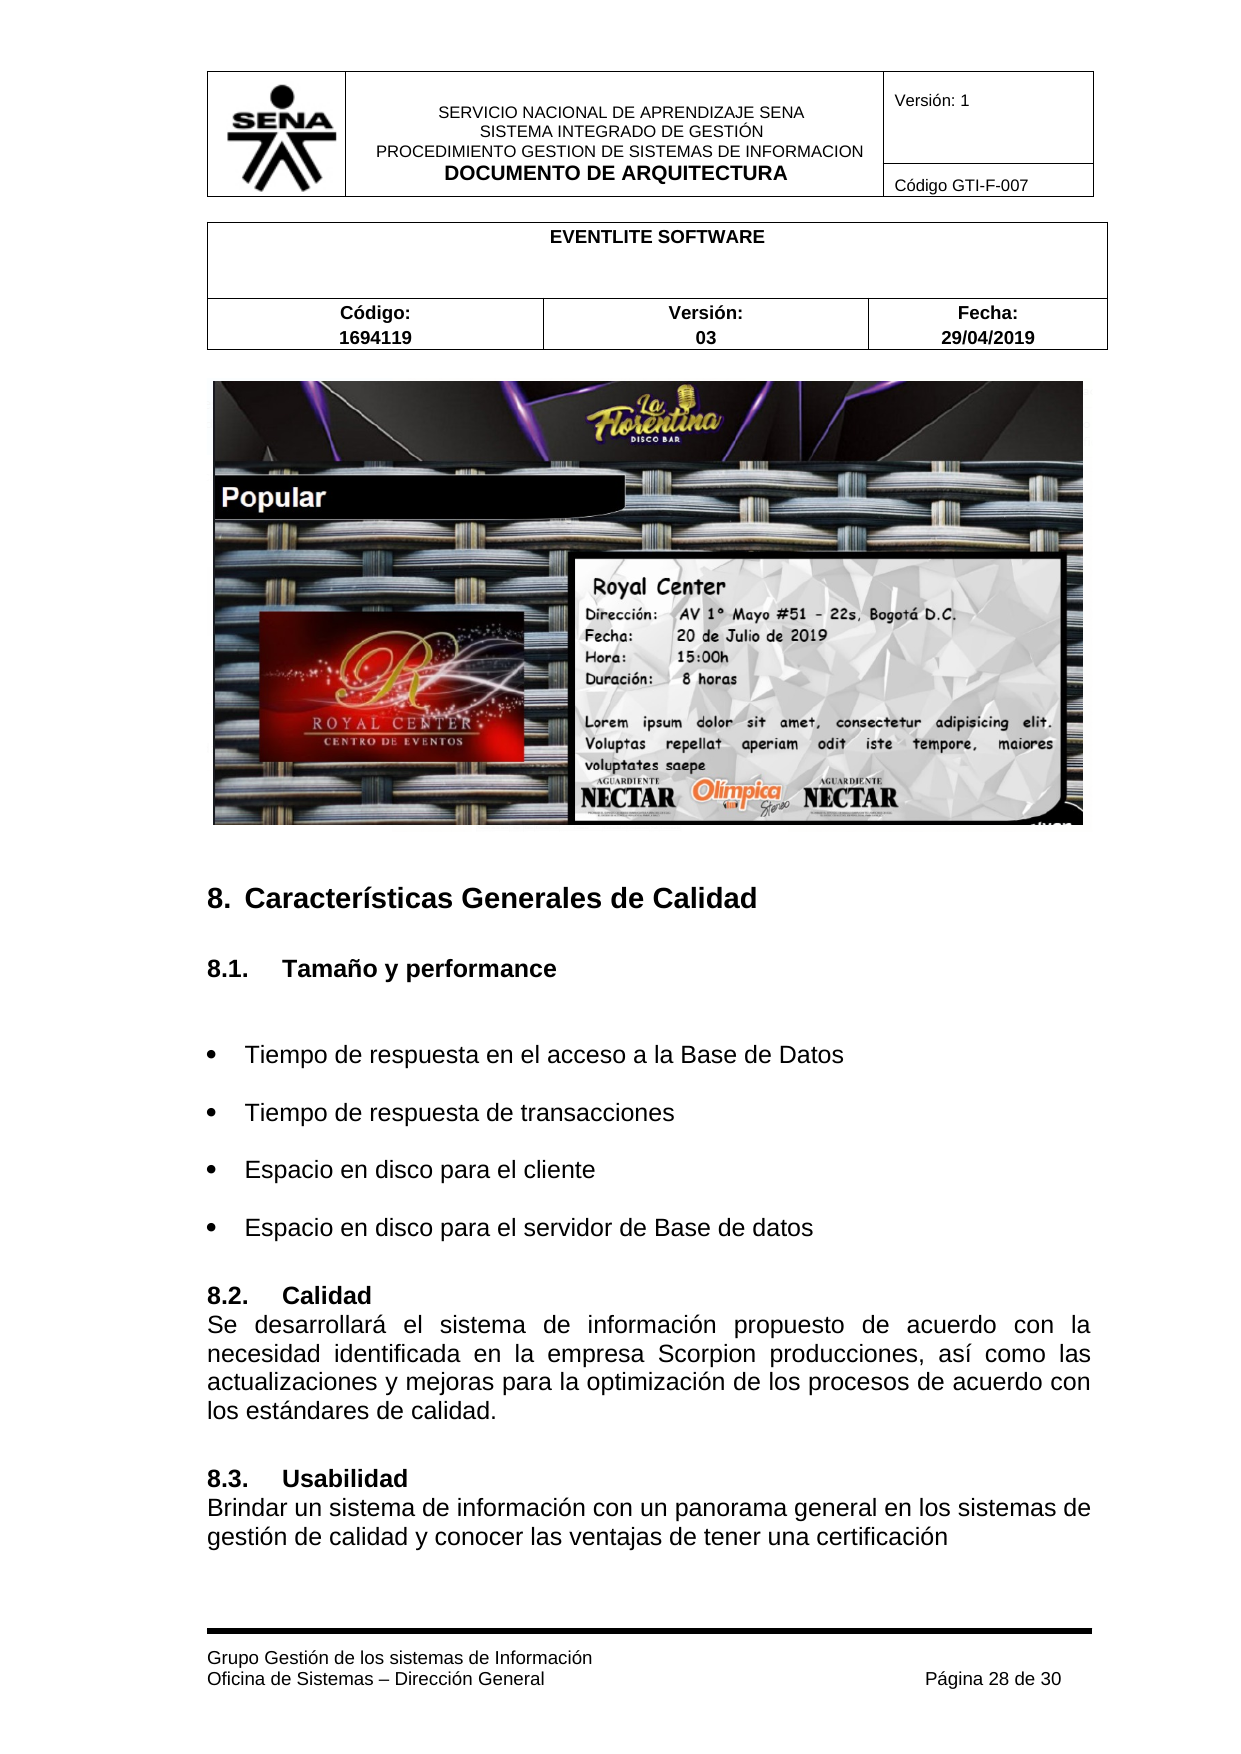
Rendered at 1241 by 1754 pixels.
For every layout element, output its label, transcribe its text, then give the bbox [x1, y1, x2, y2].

list Espacio en disco para el servidor de Base de datos [207, 1213, 1092, 1242]
list Espacio en disco para el cliente [207, 1156, 1092, 1184]
subtitle Características Generales de Calidad [207, 881, 1092, 915]
picture [206, 378, 1093, 832]
text Se desarrollará el sistema de información propuesto de acuerdo con la necesidad identificada en la empresa Scorpion producciones, así como las actualizaciones y mejoras para la optimización de los procesos de acuerdo con los estándares de calidad. [207, 1310, 1092, 1425]
picture [225, 81, 339, 196]
list Tiempo de respuesta en el acceso a la Base de Datos [207, 1040, 1092, 1069]
subtitle Usabilidad [207, 1464, 1092, 1493]
list Tiempo de respuesta de transacciones [207, 1098, 1092, 1127]
subtitle Tamaño y performance [207, 954, 1092, 983]
subtitle Calidad [207, 1281, 1092, 1310]
